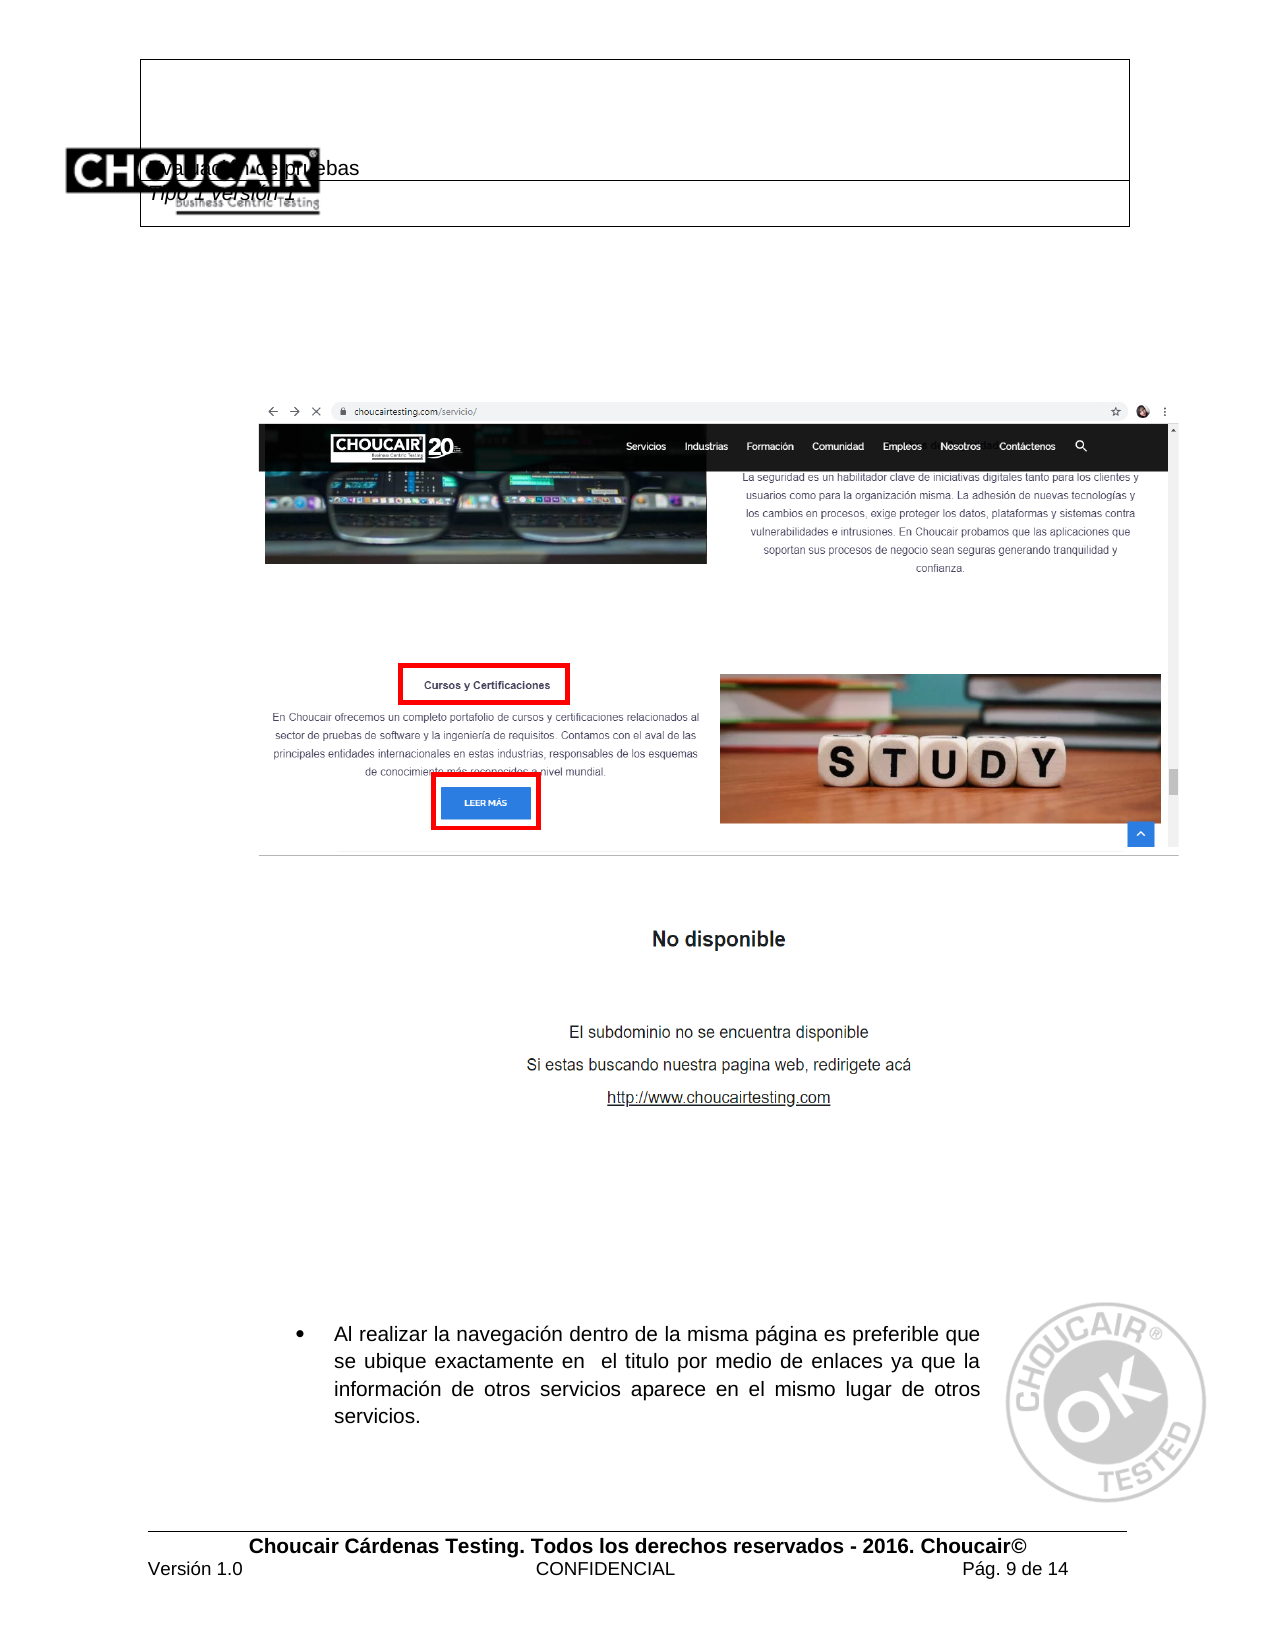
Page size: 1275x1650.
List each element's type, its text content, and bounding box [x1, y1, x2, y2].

picture [141, 142, 327, 180]
picture [258, 399, 1179, 847]
picture [258, 851, 1179, 1290]
picture [60, 142, 140, 222]
picture [141, 181, 327, 222]
list Al realizar la navegación dentro de la misma página es preferible que se ubique exactamente en el titulo por medio de enlaces ya que la información de otros servicios aparece en el mismo lugar de otros servicios. [296, 1322, 1127, 1428]
picture [1000, 1296, 1211, 1507]
